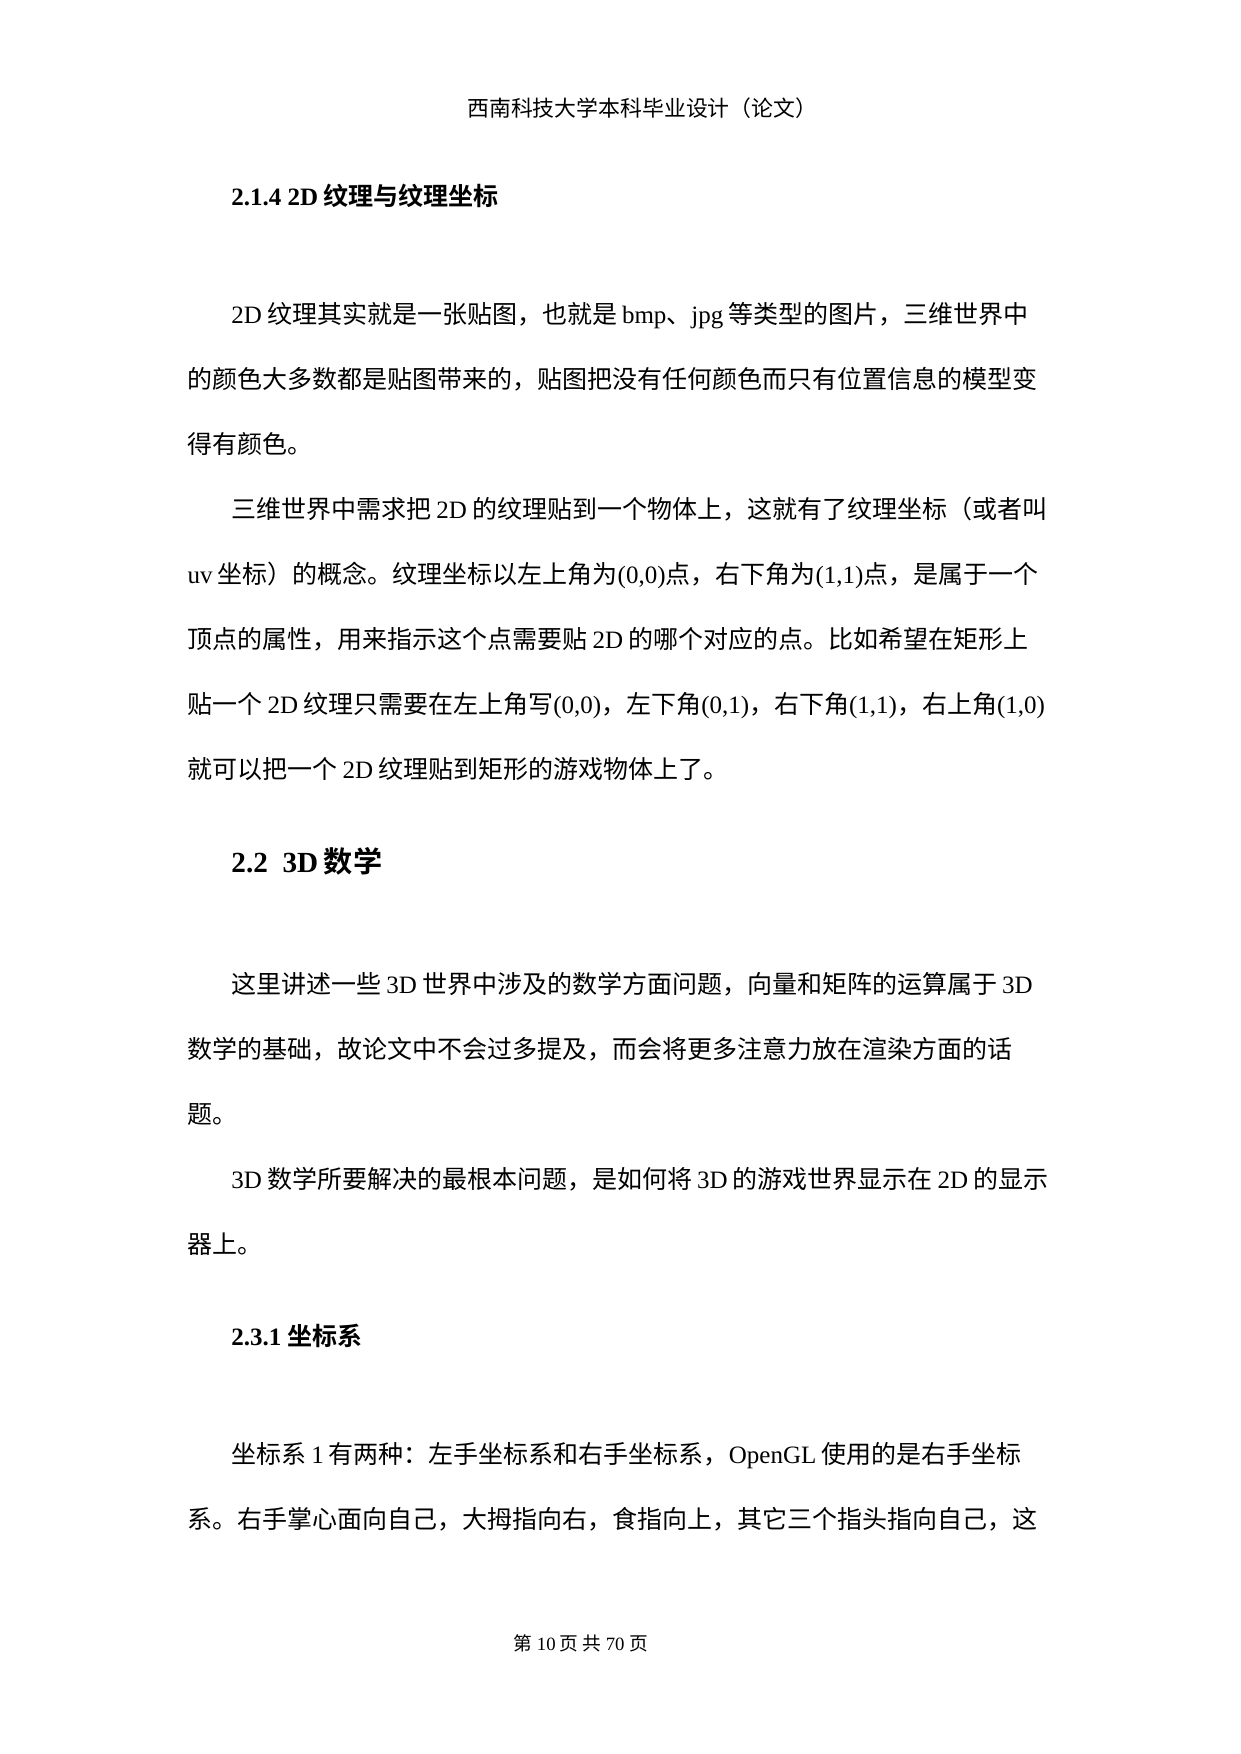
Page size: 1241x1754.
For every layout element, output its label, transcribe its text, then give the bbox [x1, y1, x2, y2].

text 这里讲述一些3D世界中涉及的数学方面问题，向量和矩阵的运算属于3D数学的基础，故论文中不会过多提及，而会将更多注意力放在渲染方面的话题。 [187, 950, 1053, 1145]
subtitle 2.2 3D数学 [187, 827, 1053, 892]
subtitle 2.1.4 2D纹理与纹理坐标 [187, 162, 1053, 227]
text 3D数学所要解决的最根本问题，是如何将3D的游戏世界显示在2D的显示器上。 [187, 1145, 1053, 1275]
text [187, 1420, 1053, 1550]
text 2D纹理其实就是一张贴图，也就是bmp、jpg等类型的图片，三维世界中的颜色大多数都是贴图带来的，贴图把没有任何颜色而只有位置信息的模型变得有颜色。 [187, 280, 1053, 475]
text 三维世界中需求把2D的纹理贴到一个物体上，这就有了纹理坐标（或者叫uv坐标）的概念。纹理坐标以左上角为(0,0)点，右下角为(1,1)点，是属于一个顶点的属性，用来指示这个点需要贴2D的哪个对应的点。比如希望在矩形上贴一个2D纹理只需要在左上角写(0,0)，左下角(0,1)，右下角(1,1)，右上角(1,0)就可以把一个2D纹理贴到矩形的游戏物体上了。 [187, 475, 1053, 800]
subtitle 2.3.1 坐标系 [187, 1302, 1053, 1367]
